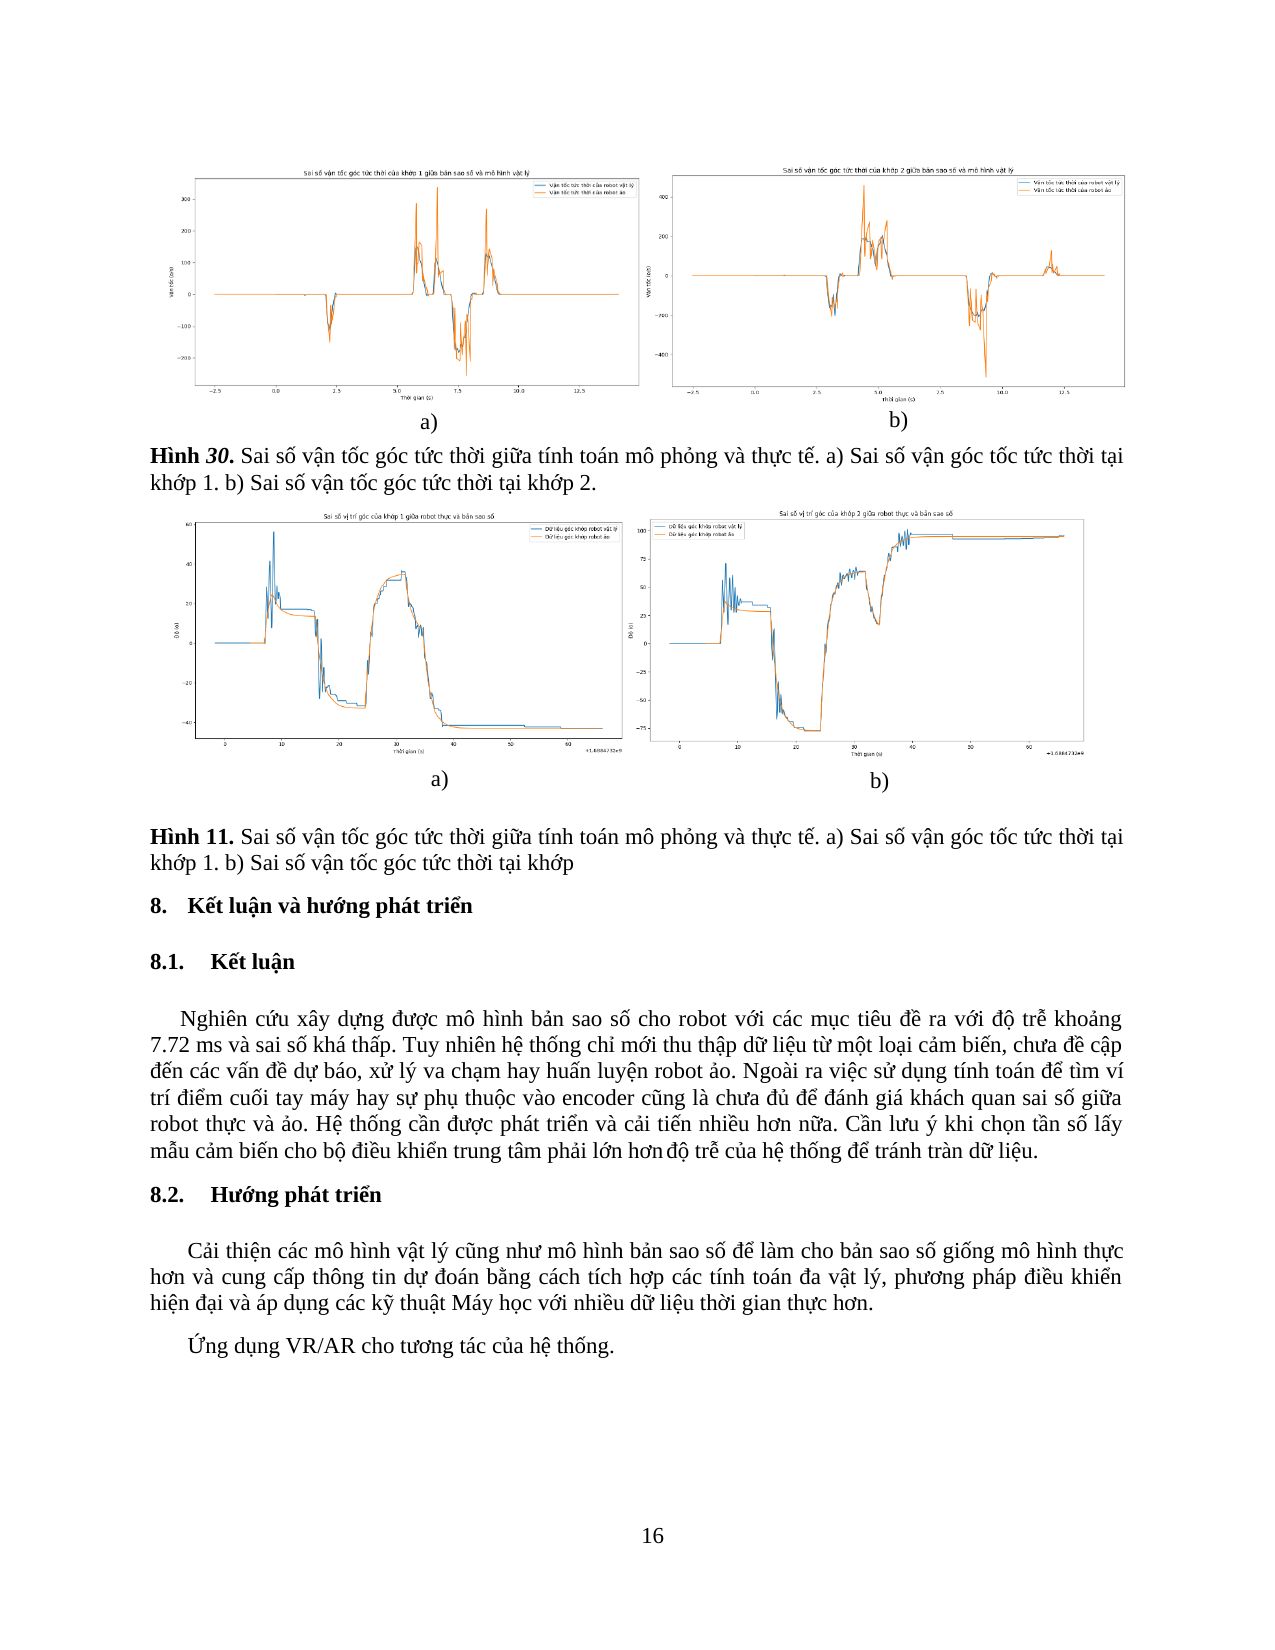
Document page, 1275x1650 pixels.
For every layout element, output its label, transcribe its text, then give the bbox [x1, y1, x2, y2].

list Kết luận [150, 948, 1125, 975]
picture [169, 505, 1089, 762]
list Kết luận và hướng phát triển [150, 892, 1125, 919]
text Cải thiện các mô hình vật lý cũng như mô hình bản sao số để làm cho bản sao số giống mô hình thực hơn và cung cấp thông tin dự đoán bằng cách tích hợp các tính toán đa vật lý, phương pháp điều khiển hiện đại và áp dụng các kỹ thuật Máy học với nhiều dữ liệu thời gian thực hơn. [150, 1237, 1125, 1316]
text Nghiên cứu xây dựng được mô hình bản sao số cho robot với các mục tiêu đề ra với độ trễ khoảng 7.72 ms và sai số khá thấp. Tuy nhiên hệ thống chỉ mới thu thập dữ liệu từ một loại cảm biến, chưa đề cập đến các vấn đề dự báo, xử lý va chạm hay huấn luyện robot ảo. Ngoài ra việc sử dụng tính toán để tìm ví trí điểm cuối tay máy hay sự phụ thuộc vào encoder cũng là chưa đủ để đánh giá khách quan sai số giữa robot thực và ảo. Hệ thống cần được phát triển và cải tiến nhiều hơn nữa. Cần lưu ý khi chọn tần số lấy mẫu cảm biến cho bộ điều khiển trung tâm phải lớn hơnđộ trễ của hệ thống để tránh tràn dữ liệu. [150, 1004, 1125, 1164]
text Ứng dụng VR/AR cho tương tác của hệ thống. [150, 1332, 1125, 1359]
picture [163, 162, 1130, 407]
list Hướng phát triển [150, 1181, 1125, 1207]
